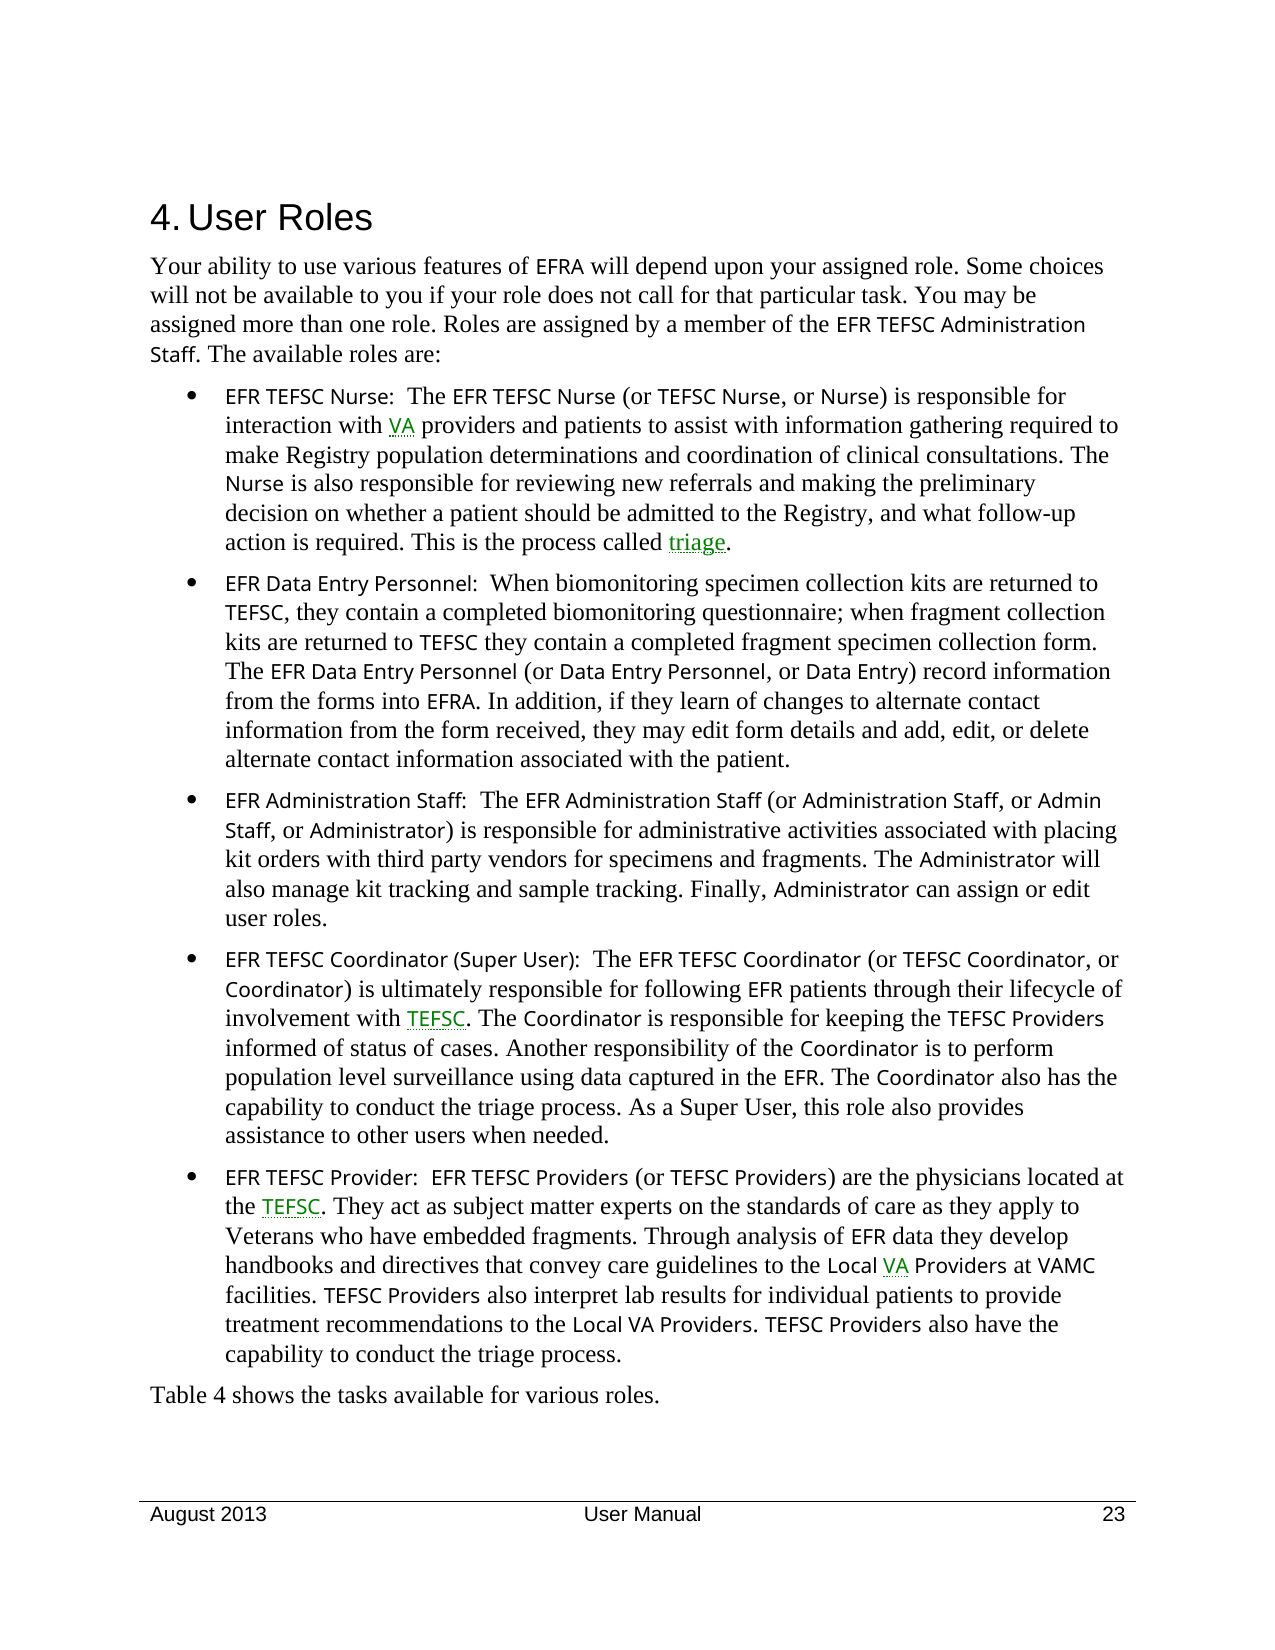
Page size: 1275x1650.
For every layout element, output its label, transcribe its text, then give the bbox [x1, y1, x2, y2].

list EFR TEFSC Provider: EFR TEFSC Providers (or TEFSC Providers) are the physicians located at the TEFSC. They act as subject matter experts on the standards of care as they apply to Veterans who have embedded fragments. Through analysis of EFR data they develop handbooks and directives that convey care guidelines to the Local VA Providers at VAMC facilities. TEFSC Providers also interpret lab results for individual patients to provide treatment recommendations to the Local VA Providers. TEFSC Providers also have the capability to conduct the triage process. [187, 1162, 1125, 1367]
list EFR TEFSC Coordinator (Super User): The EFR TEFSC Coordinator (or TEFSC Coordinator, or Coordinator) is ultimately responsible for following EFR patients through their lifecycle of involvement with TEFSC. The Coordinator is responsible for keeping the TEFSC Providers informed of status of cases. Another responsibility of the Coordinator is to perform population level surveillance using data captured in the EFR. The Coordinator also has the capability to conduct the triage process. As a Super User, this role also provides assistance to other users when needed. [187, 944, 1125, 1149]
text Your ability to use various features of EFRA will depend upon your assigned role. Some choices will not be available to you if your role does not call for that particular task. You may be assigned more than one role. Roles are assigned by a member of the EFR TEFSC Administration Staff. The available roles are: [150, 251, 1125, 368]
list EFR TEFSC Nurse: The EFR TEFSC Nurse (or TEFSC Nurse, or Nurse) is responsible for interaction with VA providers and patients to assist with information gathering required to make Registry population determinations and coordination of clinical consultations. The Nurse is also responsible for reviewing new referrals and making the preliminary decision on whether a patient should be admitted to the Registry, and what follow-up action is required. This is the process called triage. [187, 381, 1125, 555]
list EFR Data Entry Personnel: When biomonitoring specimen collection kits are returned to TEFSC, they contain a completed biomonitoring questionnaire; when fragment collection kits are returned to TEFSC they contain a completed fragment specimen collection form. The EFR Data Entry Personnel (or Data Entry Personnel, or Data Entry) record information from the forms into EFRA. In addition, if they learn of changes to alternate contact information from the form received, they may edit form details and add, edit, or delete alternate contact information associated with the patient. [187, 568, 1125, 773]
subtitle User Roles [150, 195, 1125, 238]
list EFR Administration Staff: The EFR Administration Staff (or Administration Staff, or Admin Staff, or Administrator) is responsible for administrative activities associated with placing kit orders with third party vendors for specimens and fragments. The Administrator will also manage kit tracking and sample tracking. Finally, Administrator can assign or edit user roles. [187, 785, 1125, 932]
text Table 4 shows the tasks available for various roles. [150, 1380, 1125, 1409]
